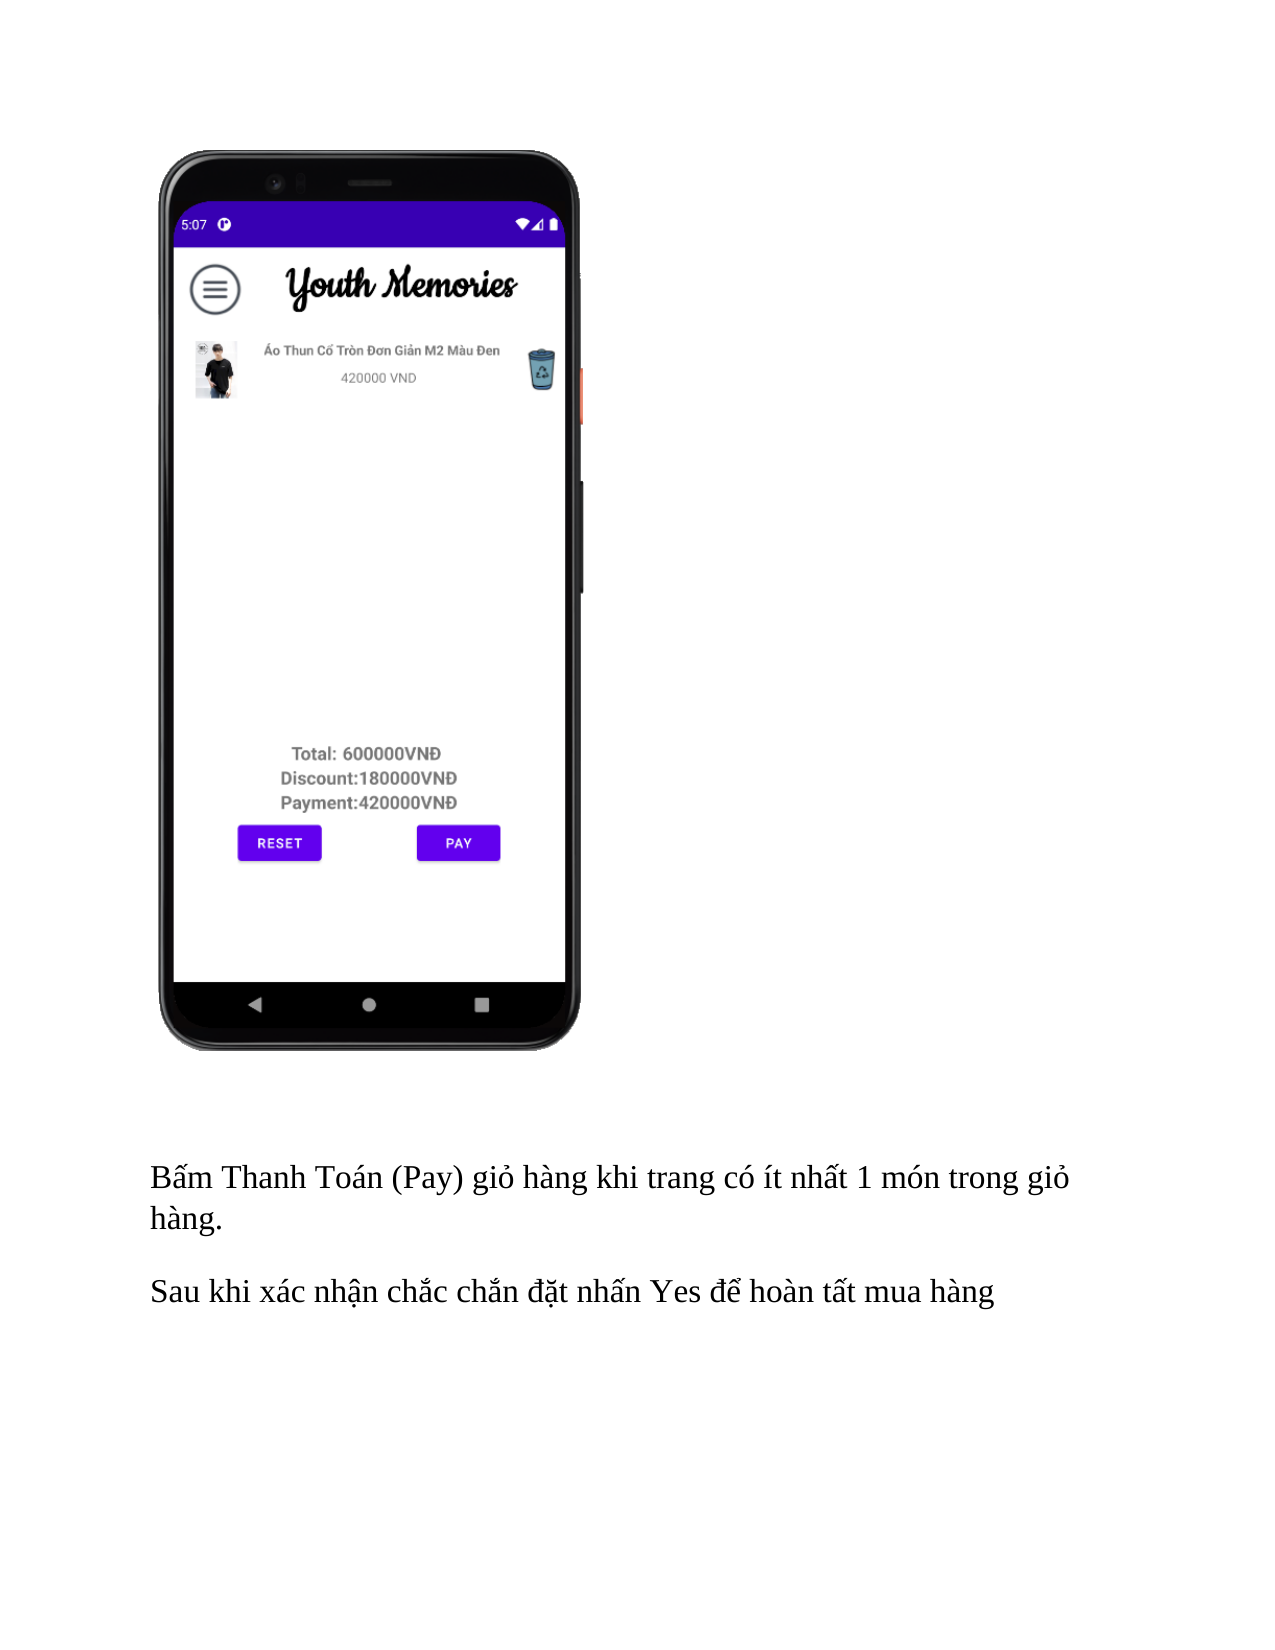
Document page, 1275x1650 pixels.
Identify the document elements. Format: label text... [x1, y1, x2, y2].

text Sau khi xác nhận chắc chắn đặt nhấn Yes để hoàn tất mua hàng [150, 1271, 1125, 1309]
text Bấm Thanh Toán (Pay) giỏ hàng khi trang có ít nhất 1 món trong giỏ hàng. [150, 1157, 1125, 1237]
